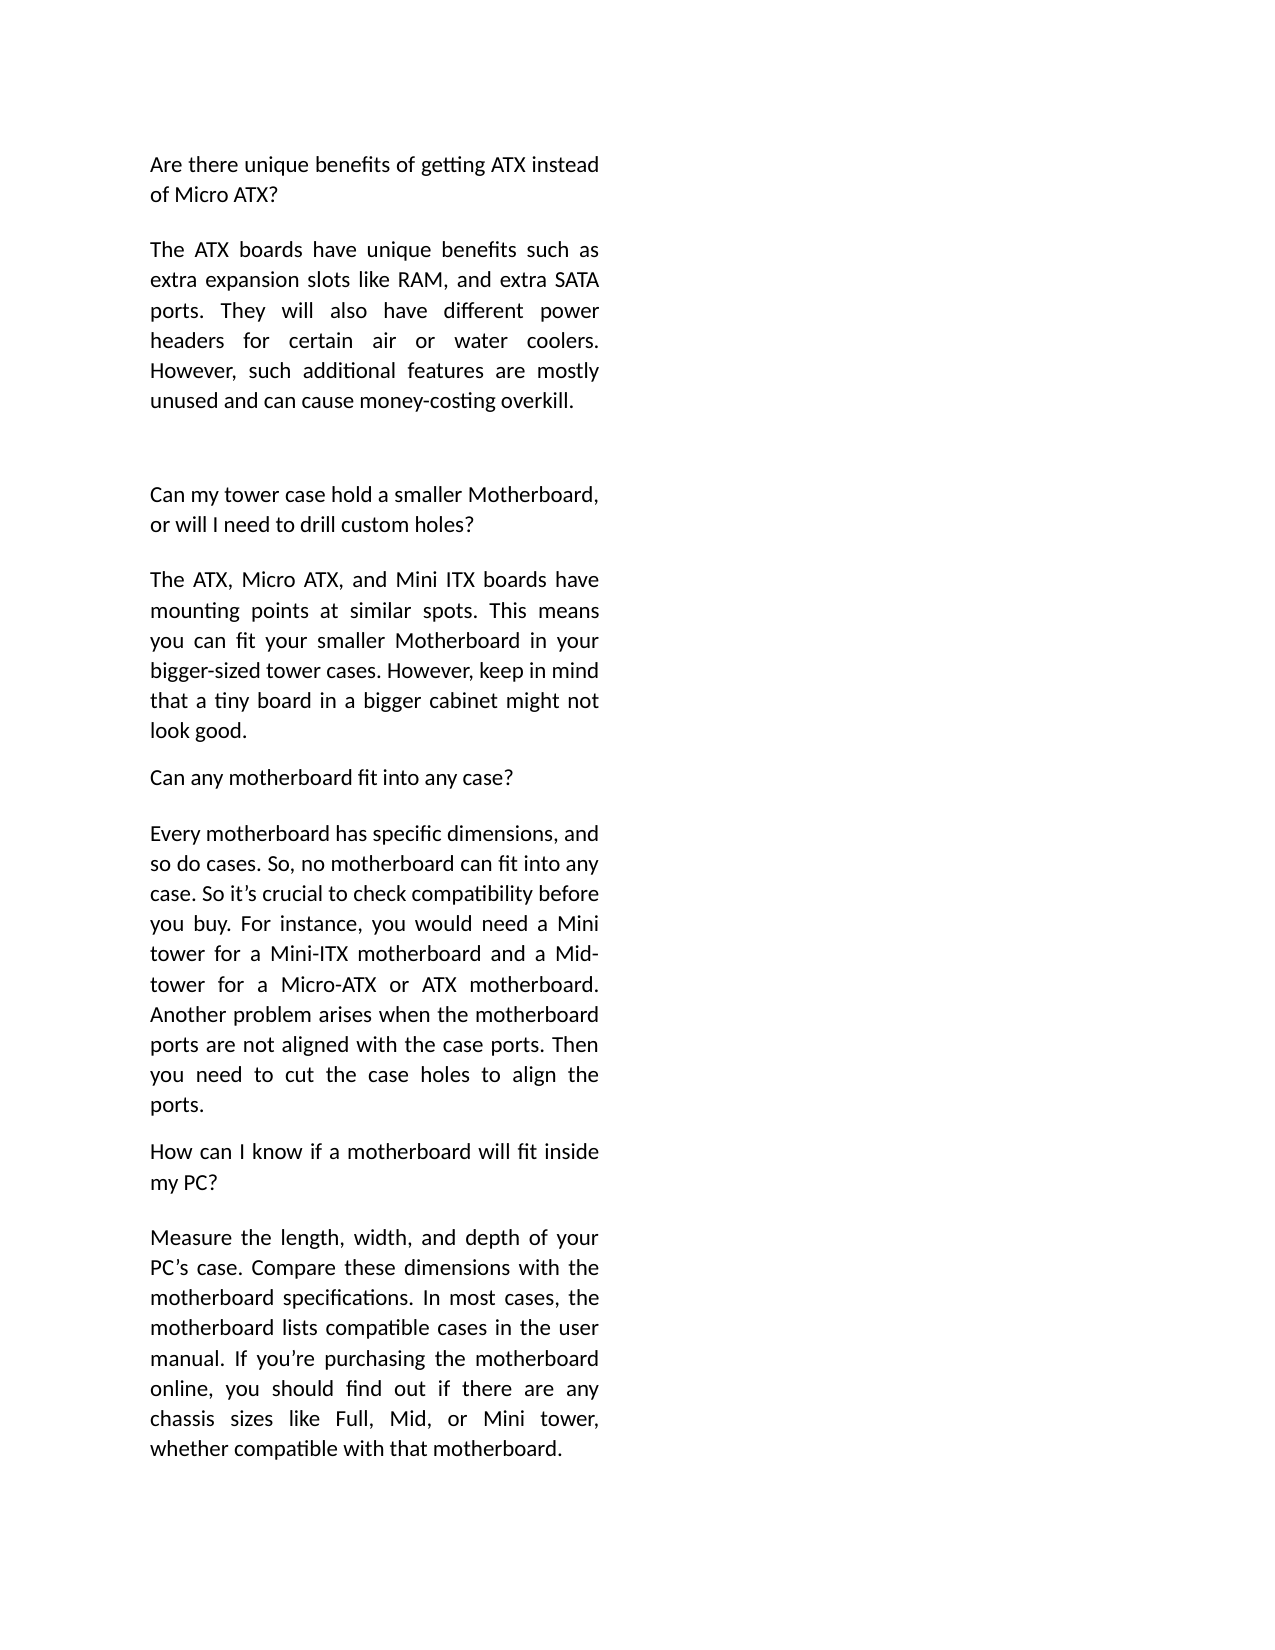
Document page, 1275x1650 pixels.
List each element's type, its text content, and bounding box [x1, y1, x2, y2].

text How can I know if a motherboard will fit inside my PC? [150, 1137, 600, 1196]
text The ATX, Micro ATX, and Mini ITX boards have mounting points at similar spots. This means you can fit your smaller Motherboard in your bigger-sized tower cases. However, keep in mind that a tiny board in a bigger cabinet might not look good. [150, 566, 600, 745]
text Measure the length, width, and depth of your PC’s case. Compare these dimensions with the motherboard specifications. In most cases, the motherboard lists compatible cases in the user manual. If you’re purchasing the motherboard online, you should find out if there are any chassis sizes like Full, Mid, or Mini tower, whether compatible with that motherboard. [150, 1223, 600, 1462]
text Every motherboard has specific dimensions, and so do cases. So, no motherboard can fit into any case. So it’s crucial to check compatibility before you buy. For instance, you would need a Mini tower for a Mini-ITX motherboard and a Mid-tower for a Micro-ATX or ATX motherboard. Another problem arises when the motherboard ports are not aligned with the case ports. Then you need to cut the case holes to align the ports. [150, 819, 600, 1119]
text Are there unique benefits of getting ATX instead of Micro ATX? [150, 150, 600, 208]
text The ATX boards have unique benefits such as extra expansion slots like RAM, and extra SATA ports. They will also have different power headers for certain air or water coolers. However, such additional features are mostly unused and can cause money-costing overkill. [150, 235, 600, 414]
text Can my tower case hold a smaller Motherboard, or will I need to drill custom holes? [150, 480, 600, 538]
text Can any motherboard fit into any case? [150, 763, 600, 792]
